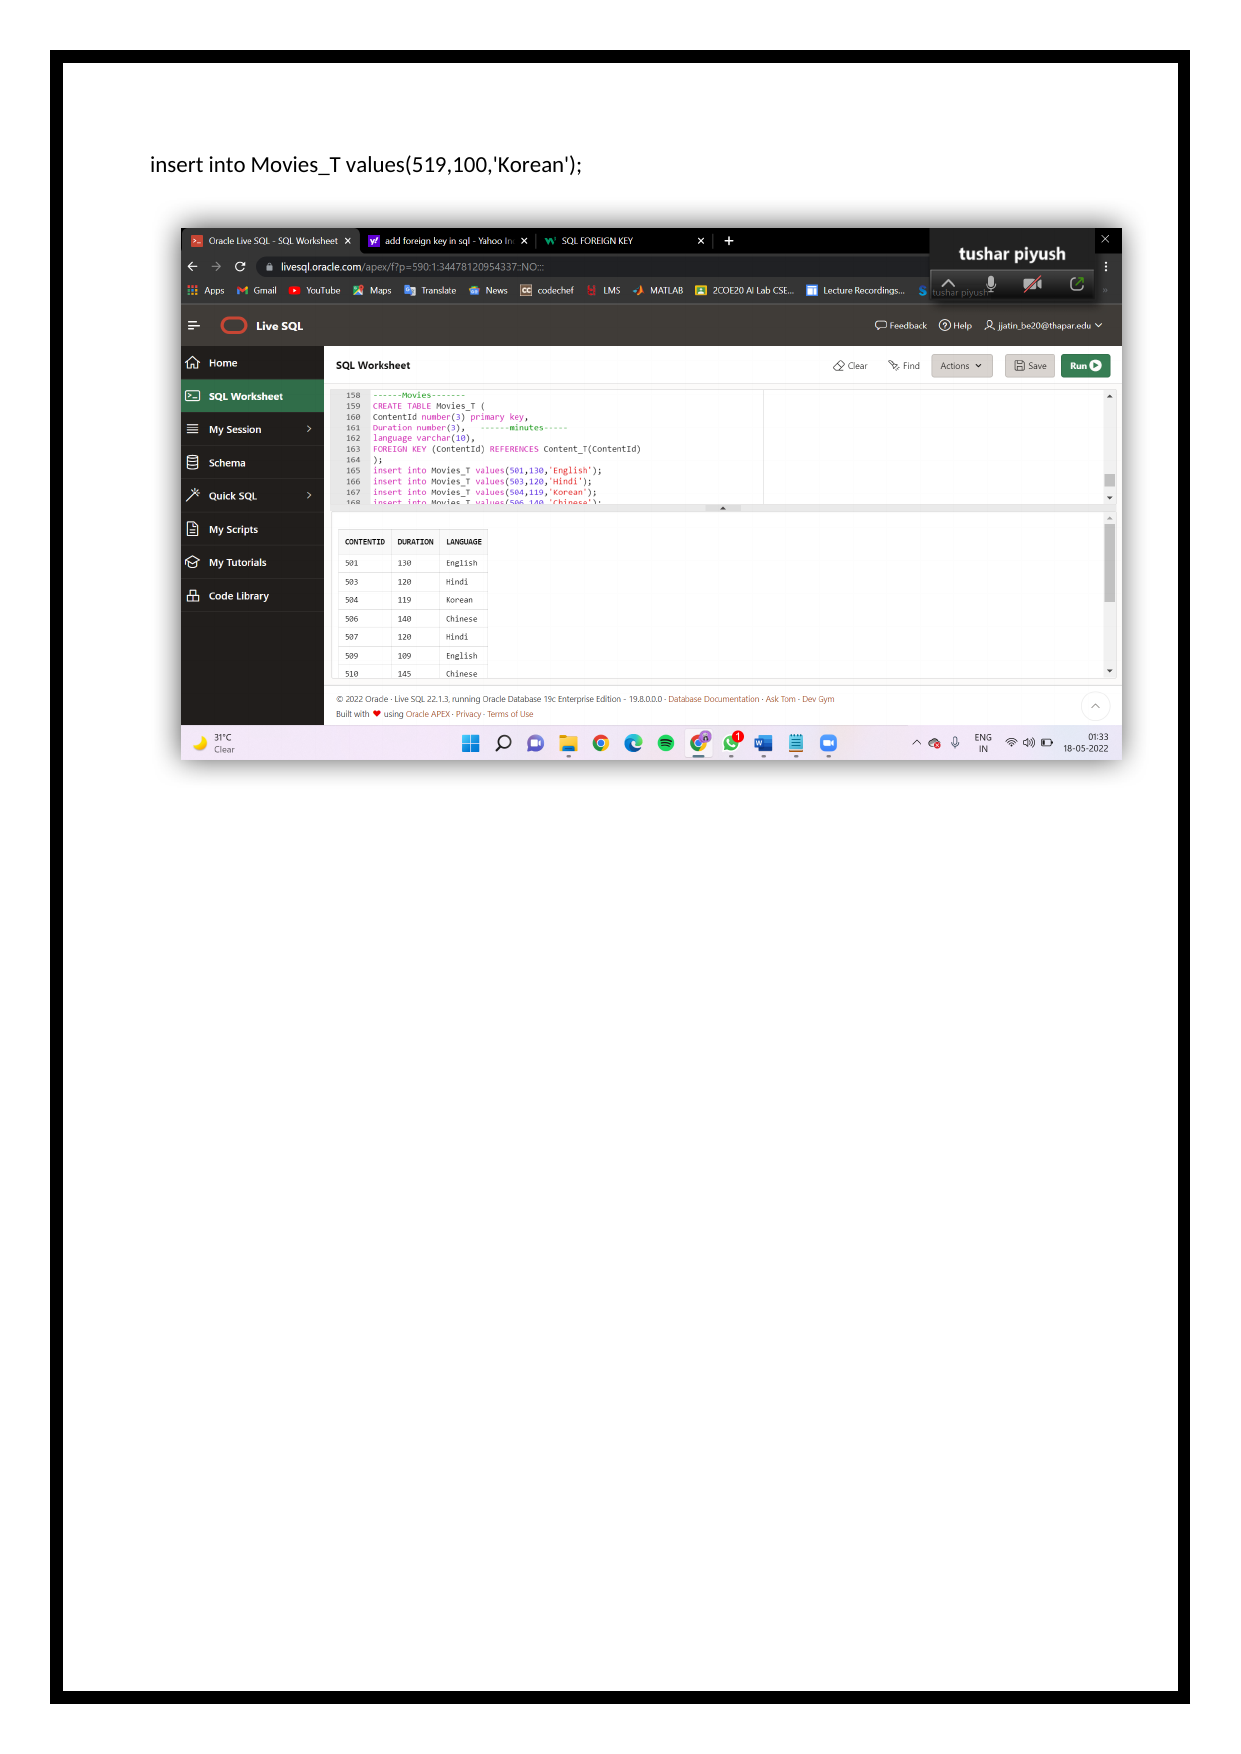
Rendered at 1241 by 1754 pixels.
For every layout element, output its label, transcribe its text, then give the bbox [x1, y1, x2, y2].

text insert into Movies_T values(519,100,'Korean'); [150, 150, 1090, 178]
picture [181, 228, 1122, 760]
